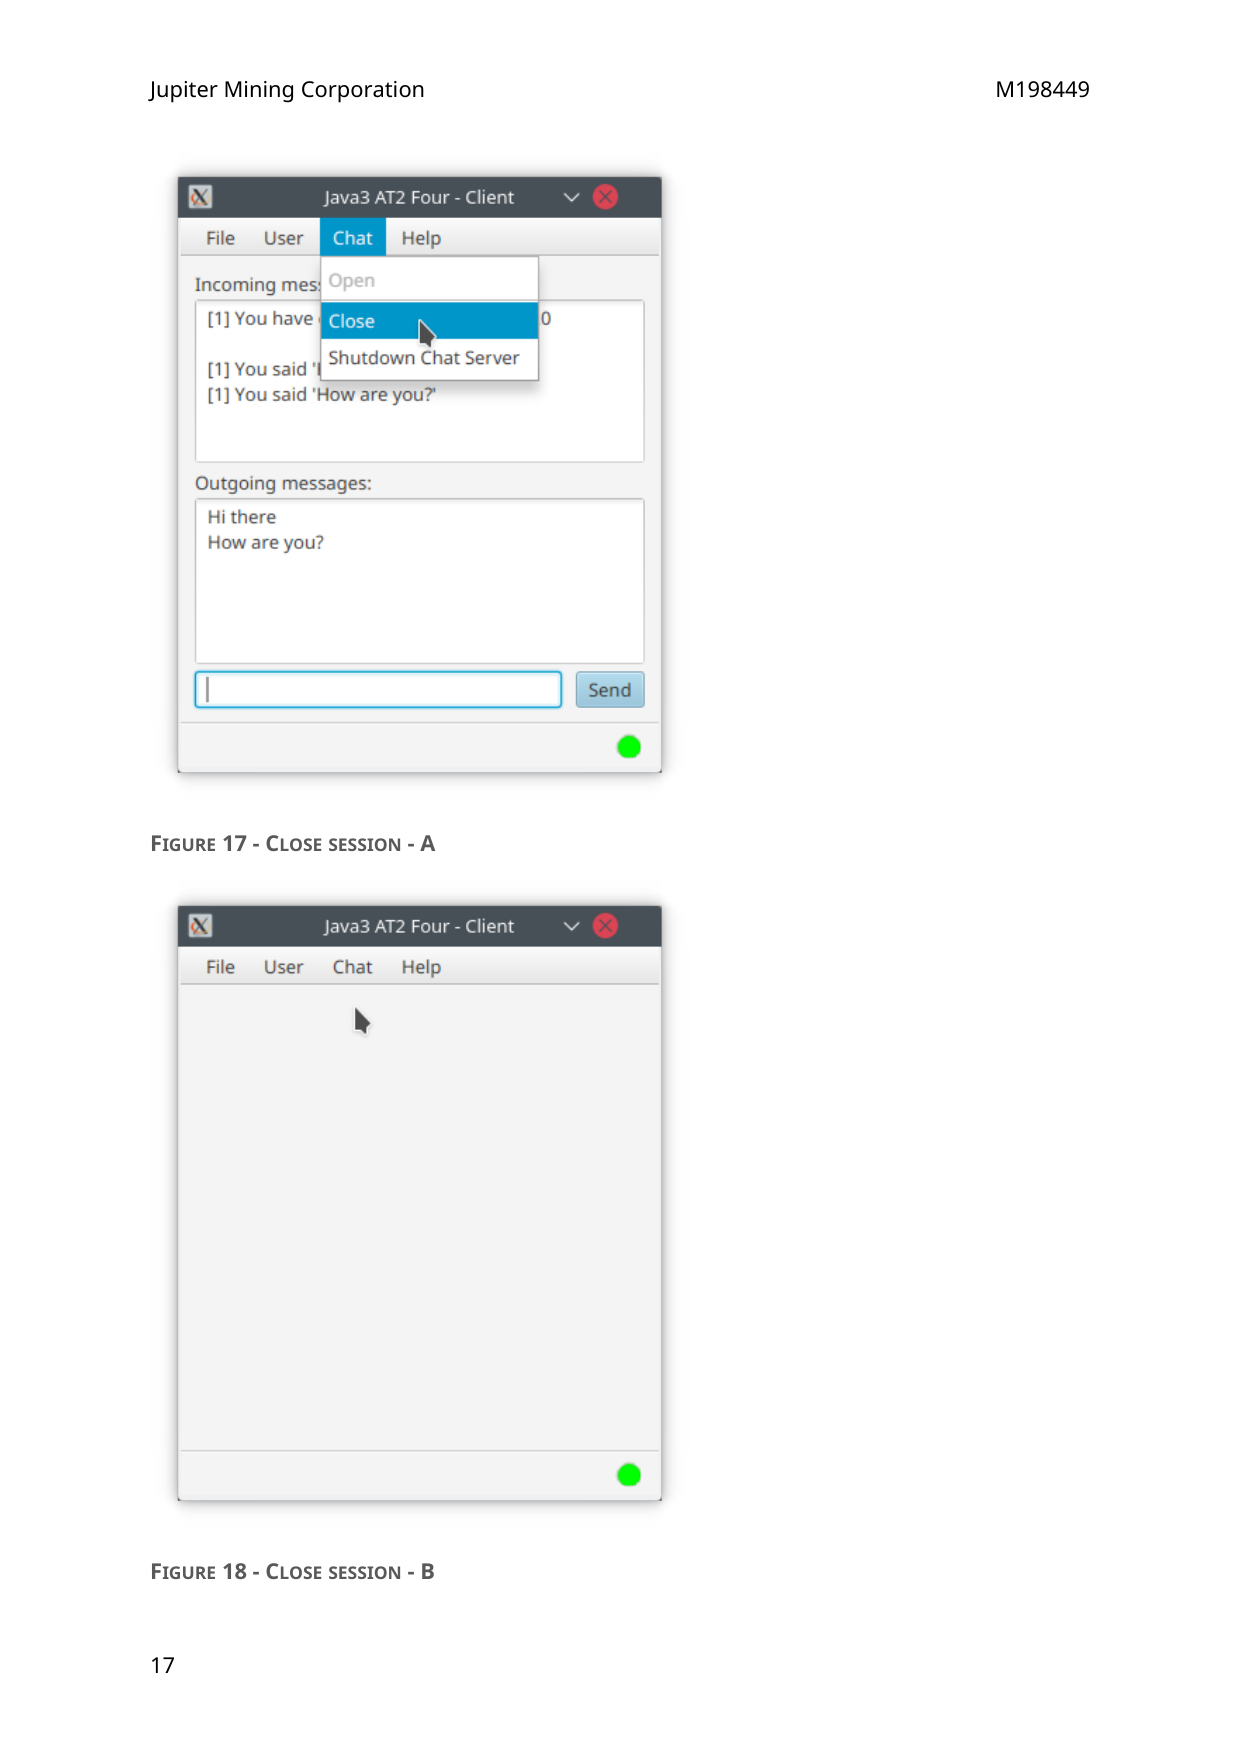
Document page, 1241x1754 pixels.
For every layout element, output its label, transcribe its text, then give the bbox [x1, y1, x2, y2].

picture [150, 878, 690, 1529]
picture [150, 150, 690, 801]
